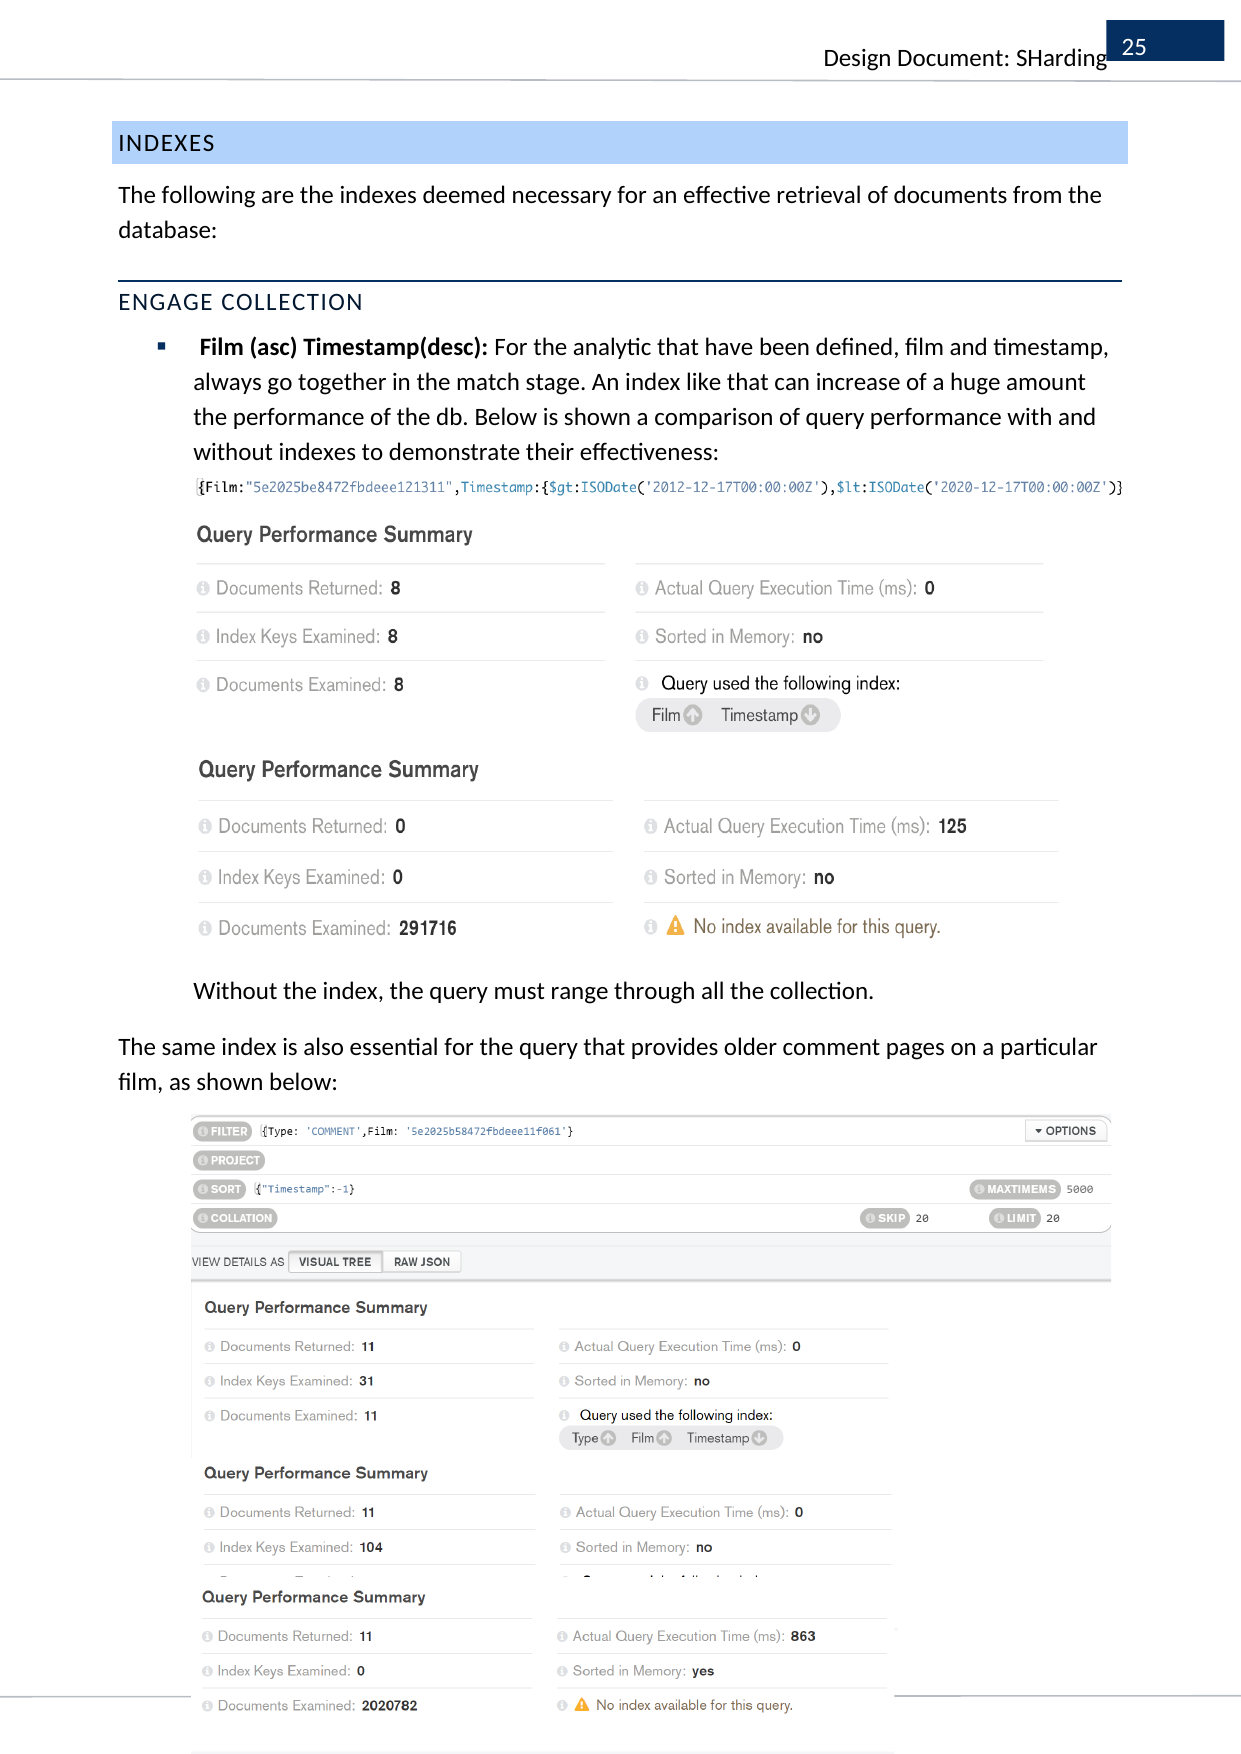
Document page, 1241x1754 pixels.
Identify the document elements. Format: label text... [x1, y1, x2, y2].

subtitle Engage Collection [118, 282, 1122, 316]
text The same index is also essential for the query that provides older comment pages on a particular film, as shown below: [118, 1031, 1122, 1096]
text The following are the indexes deemed necessary for an effective retrieval of documents from the database: [118, 179, 1122, 244]
picture [191, 1114, 1112, 1754]
picture [193, 471, 1134, 502]
picture [188, 508, 1079, 975]
subtitle Indexes [118, 127, 1122, 158]
